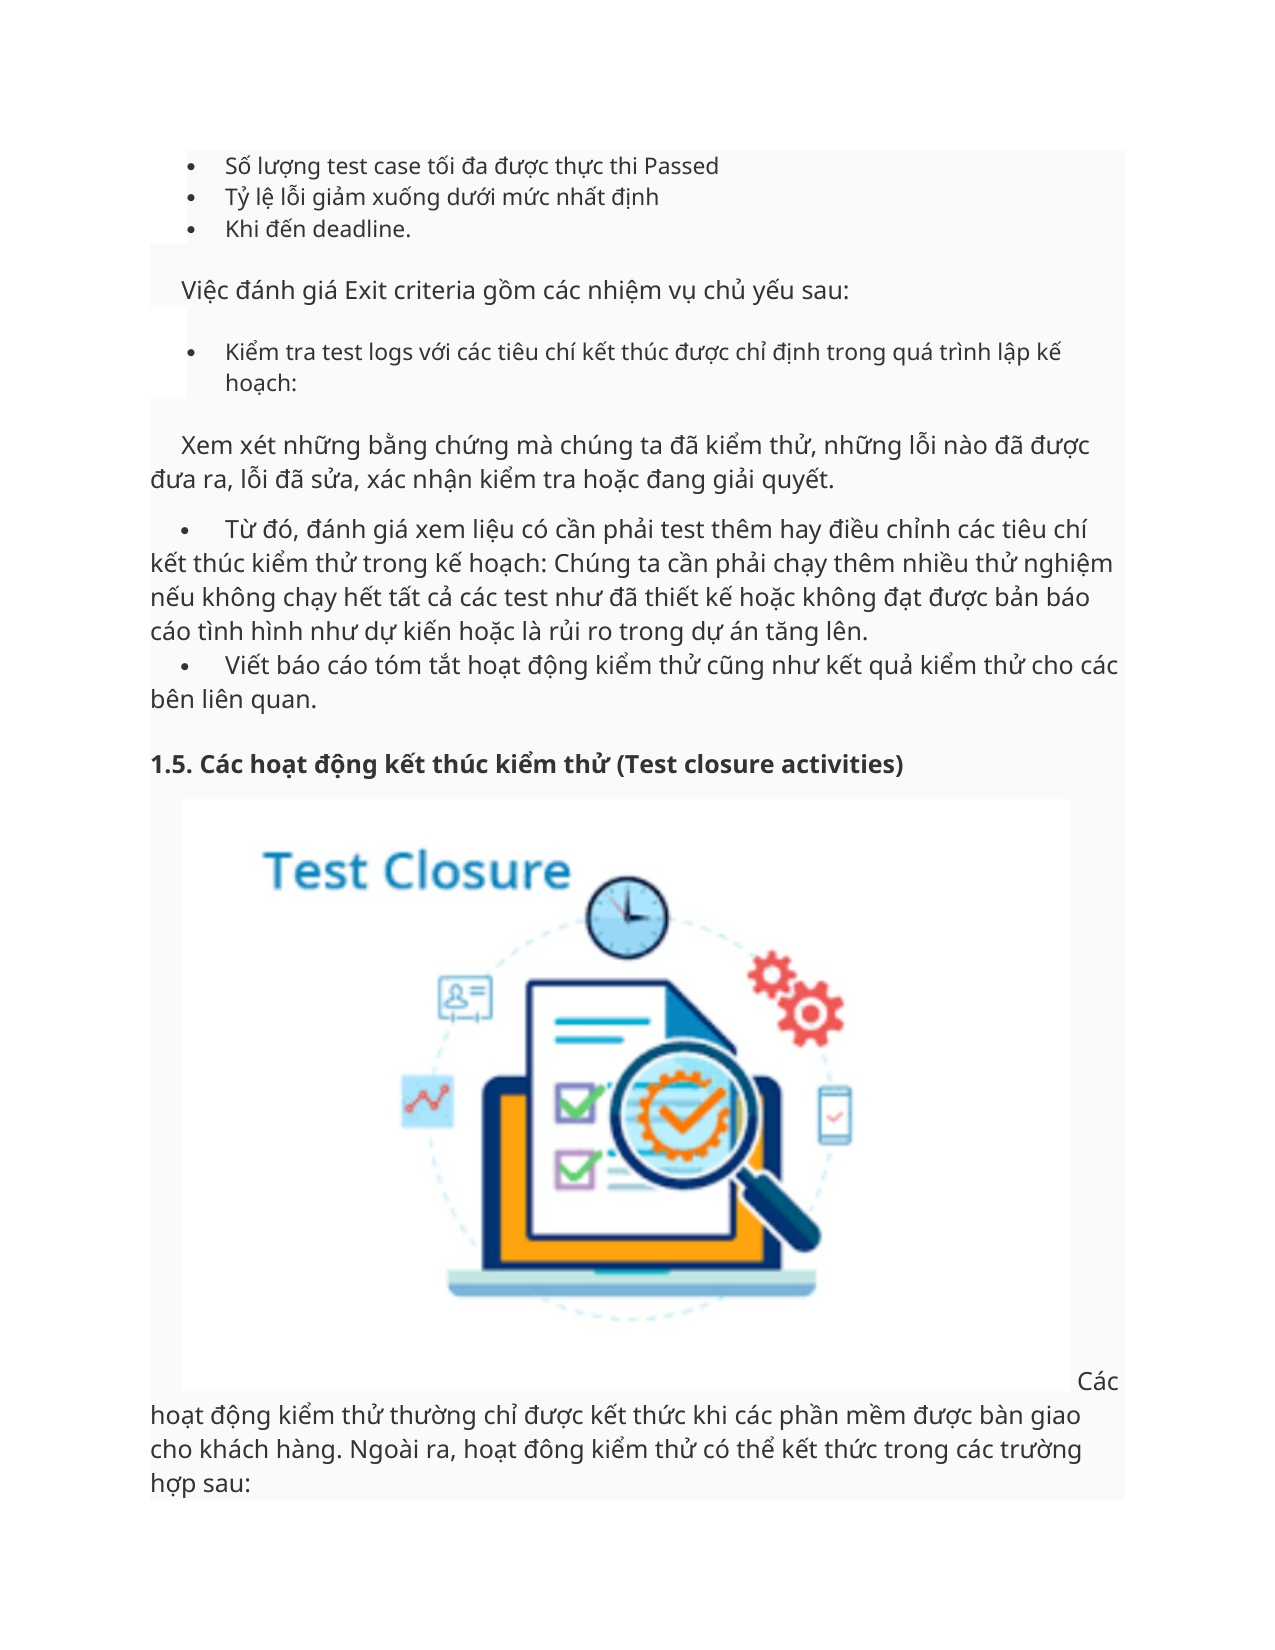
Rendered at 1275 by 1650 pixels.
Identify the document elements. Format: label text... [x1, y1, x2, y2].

subtitle 1.5. Các hoạt động kết thúc kiểm thử (Test closure activities) [150, 747, 1125, 781]
list Từ đó, đánh giá xem liệu có cần phải test thêm hay điều chỉnh các tiêu chí kết thúc kiểm thử trong kế hoạch: Chúng ta cần phải chạy thêm nhiều thử nghiệm nếu không chạy hết tất cả các test như đã thiết kế hoặc không đạt được bản báo cáo tình hình như dự kiến hoặc là rủi ro trong dự án tăng lên. [150, 512, 1125, 648]
list Tỷ lệ lỗi giảm xuống dưới mức nhất định [187, 181, 1125, 212]
list Viết báo cáo tóm tắt hoạt động kiểm thử cũng như kết quả kiểm thử cho các bên liên quan. [150, 648, 1125, 716]
text Xem xét những bằng chứng mà chúng ta đã kiểm thử, những lỗi nào đã được đưa ra, lỗi đã sửa, xác nhận kiểm tra hoặc đang giải quyết. [150, 428, 1125, 496]
list Khi đến deadline. [187, 212, 1125, 244]
list Số lượng test case tối đa được thực thi Passed [187, 150, 1125, 181]
list Kiểm tra test logs với các tiêu chí kết thúc được chỉ định trong quá trình lập kế hoạch: [187, 336, 1125, 399]
picture [181, 799, 1071, 1391]
text Việc đánh giá Exit criteria gồm các nhiệm vụ chủ yếu sau: [150, 273, 1125, 307]
